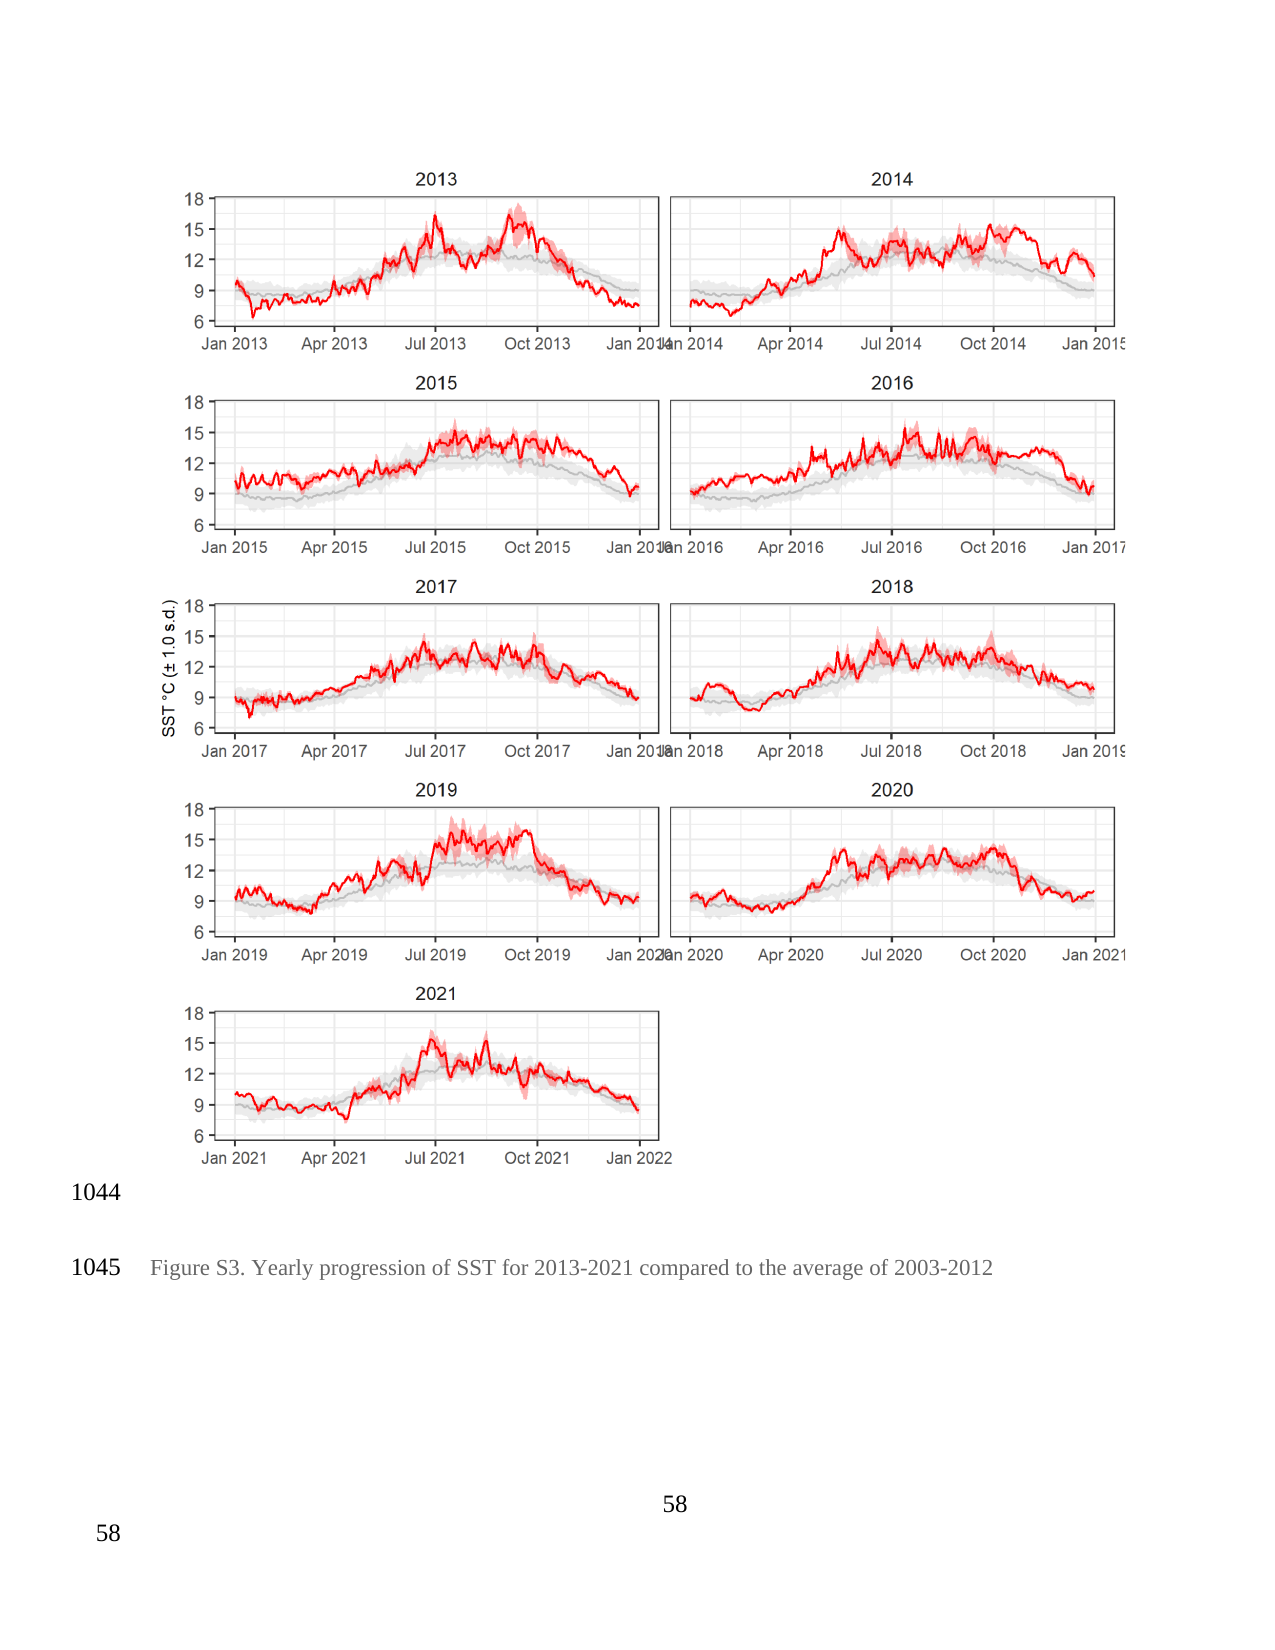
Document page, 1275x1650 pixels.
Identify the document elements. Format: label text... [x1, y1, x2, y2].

subtitle Figure S3. Yearly progression of SST for 2013-2021 compared to the average of 2003-2012 [150, 1254, 1125, 1280]
picture [150, 150, 1125, 1200]
